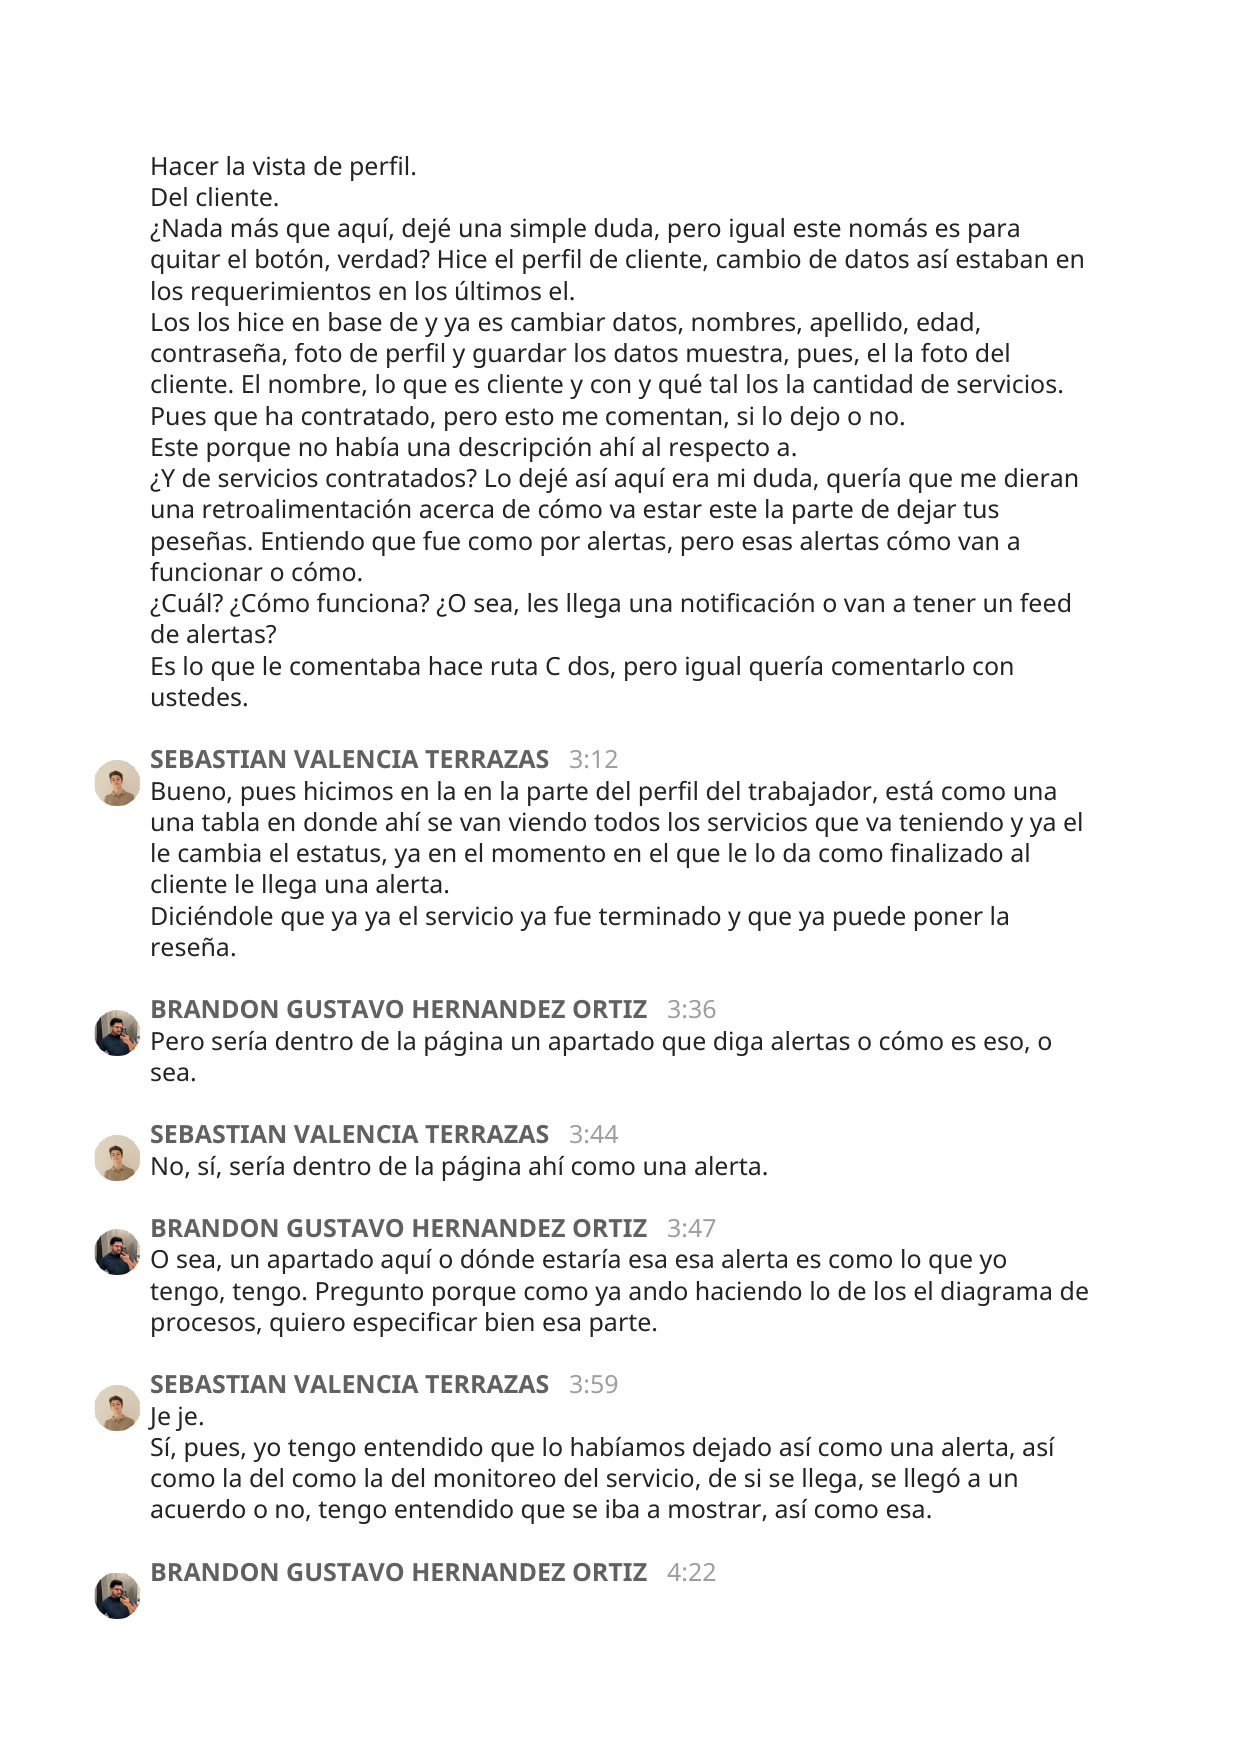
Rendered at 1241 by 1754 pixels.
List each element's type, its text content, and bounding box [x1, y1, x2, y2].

text BRANDON GUSTAVO HERNANDEZ ORTIZ 3:47 O sea, un apartado aquí o dónde estaría esa esa alerta es como lo que yo tengo, tengo. Pregunto porque como ya ando haciendo lo de los el diagrama de procesos, quiero especificar bien esa parte. [150, 1181, 1090, 1337]
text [150, 150, 1090, 712]
text BRANDON GUSTAVO HERNANDEZ ORTIZ 3:36 Pero sería dentro de la página un apartado que diga alertas o cómo es eso, o sea. [150, 962, 1090, 1087]
picture [94, 1385, 140, 1431]
text SEBASTIAN VALENCIA TERRAZAS 3:44 No, sí, sería dentro de la página ahí como una alerta. [150, 1087, 1090, 1181]
picture [94, 760, 140, 806]
picture [94, 1010, 140, 1056]
text SEBASTIAN VALENCIA TERRAZAS 3:59 Je je. Sí, pues, yo tengo entendido que lo habíamos dejado así como una alerta, así como la del como la del monitoreo del servicio, de si se llega, se llegó a un acuerdo o no, tengo entendido que se iba a mostrar, así como esa. [150, 1337, 1090, 1525]
text SEBASTIAN VALENCIA TERRAZAS 3:12 Bueno, pues hicimos en la en la parte del perfil del trabajador, está como una una tabla en donde ahí se van viendo todos los servicios que va teniendo y ya el le cambia el estatus, ya en el momento en el que le lo da como finalizado al cliente le llega una alerta. Diciéndole que ya ya el servicio ya fue terminado y que ya puede poner la reseña. [150, 712, 1090, 962]
picture [94, 1135, 140, 1181]
picture [94, 1573, 140, 1619]
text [150, 1525, 1090, 1587]
picture [94, 1229, 140, 1275]
